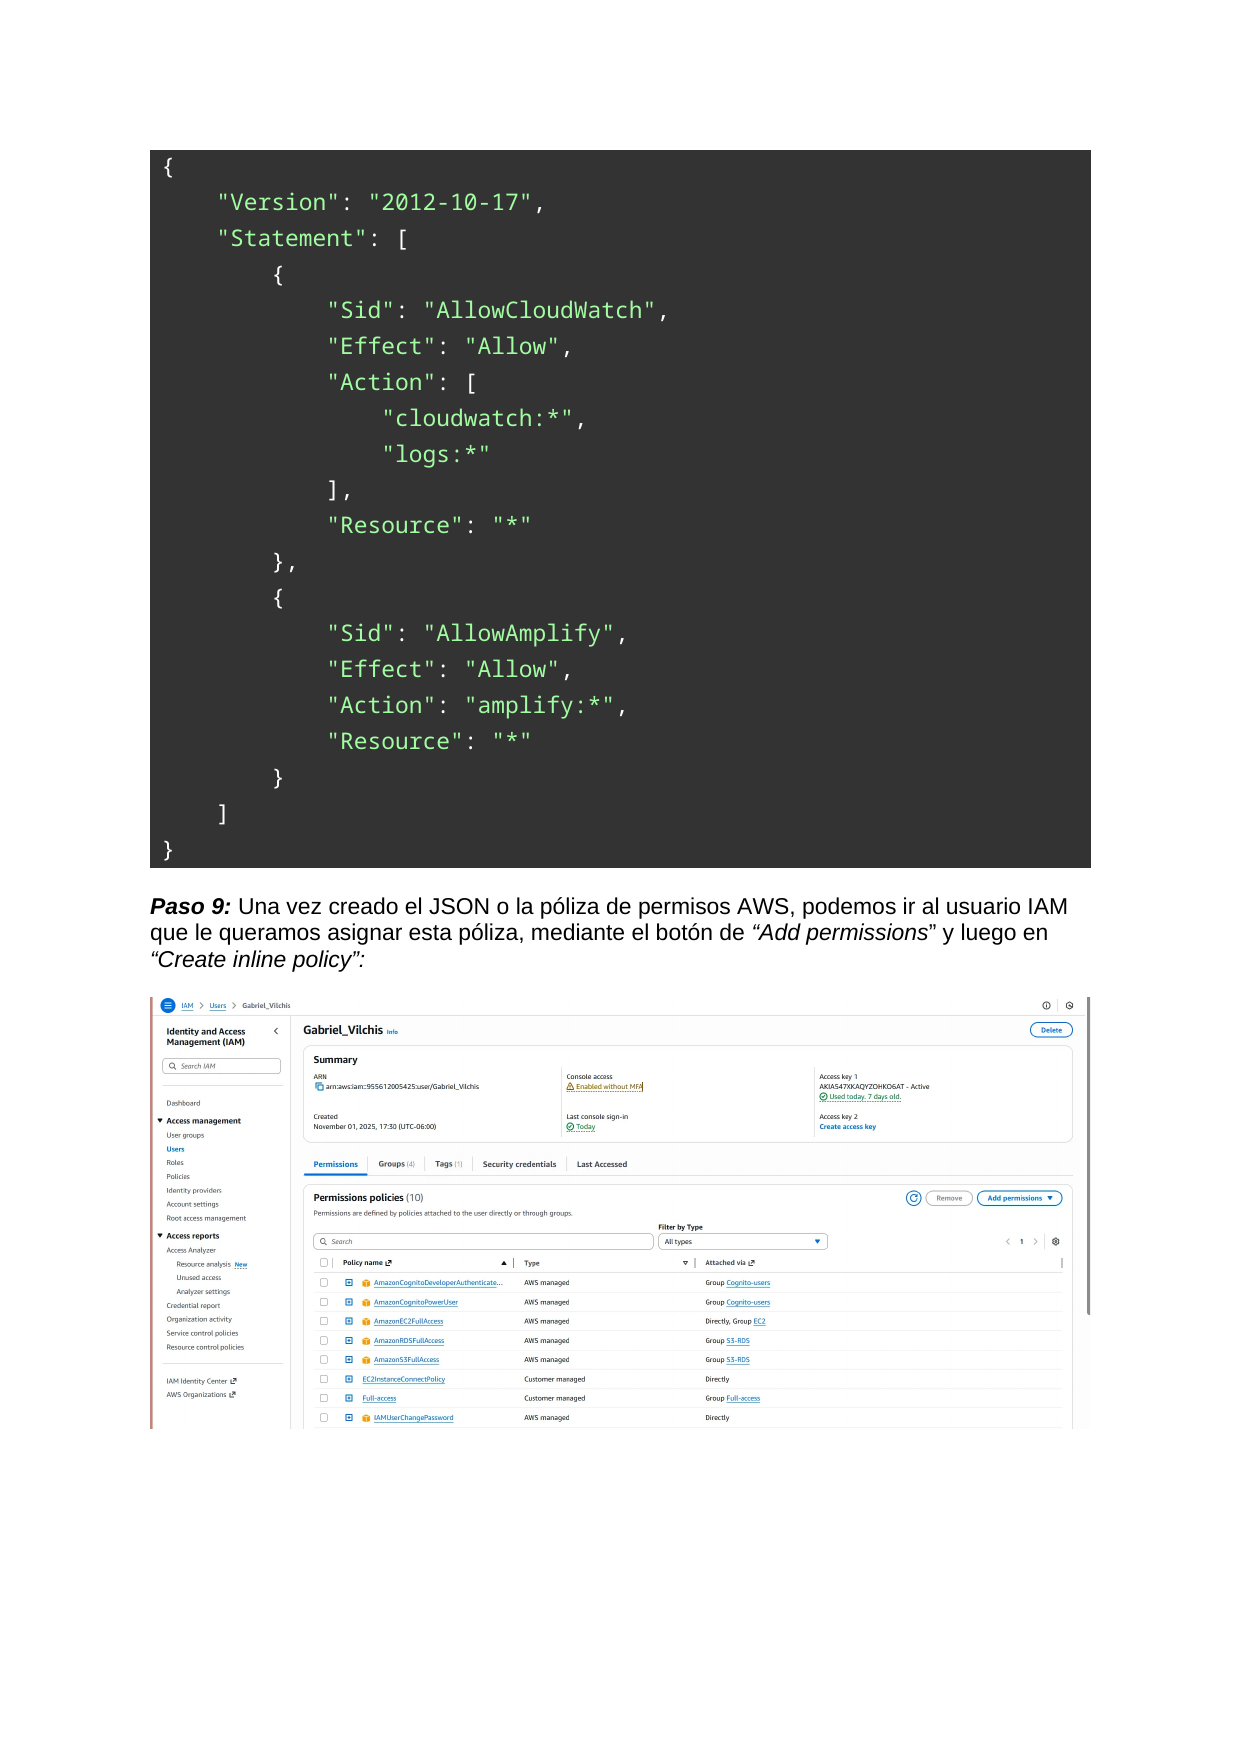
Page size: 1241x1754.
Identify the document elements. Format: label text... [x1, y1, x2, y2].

table_header { "Version": "2012-10-17", "Statement": [ { "Sid": "AllowCloudWatch", "Effect": "Allow", "Action": [ "cloudwatch:*", "logs:*" ], "Resource": "*" }, { "Sid": "AllowAmplify", "Effect": "Allow", "Action": "amplify:*", "Resource": "*" } ] } [150, 150, 1091, 868]
picture [150, 997, 1091, 1429]
text Paso 9: Una vez creado el JSON o la póliza de permisos AWS, podemos ir al usuario IAM que le queramos asignar esta póliza, mediante el botón de “Add permissions” y luego en “Create inline policy”: [150, 893, 1090, 972]
